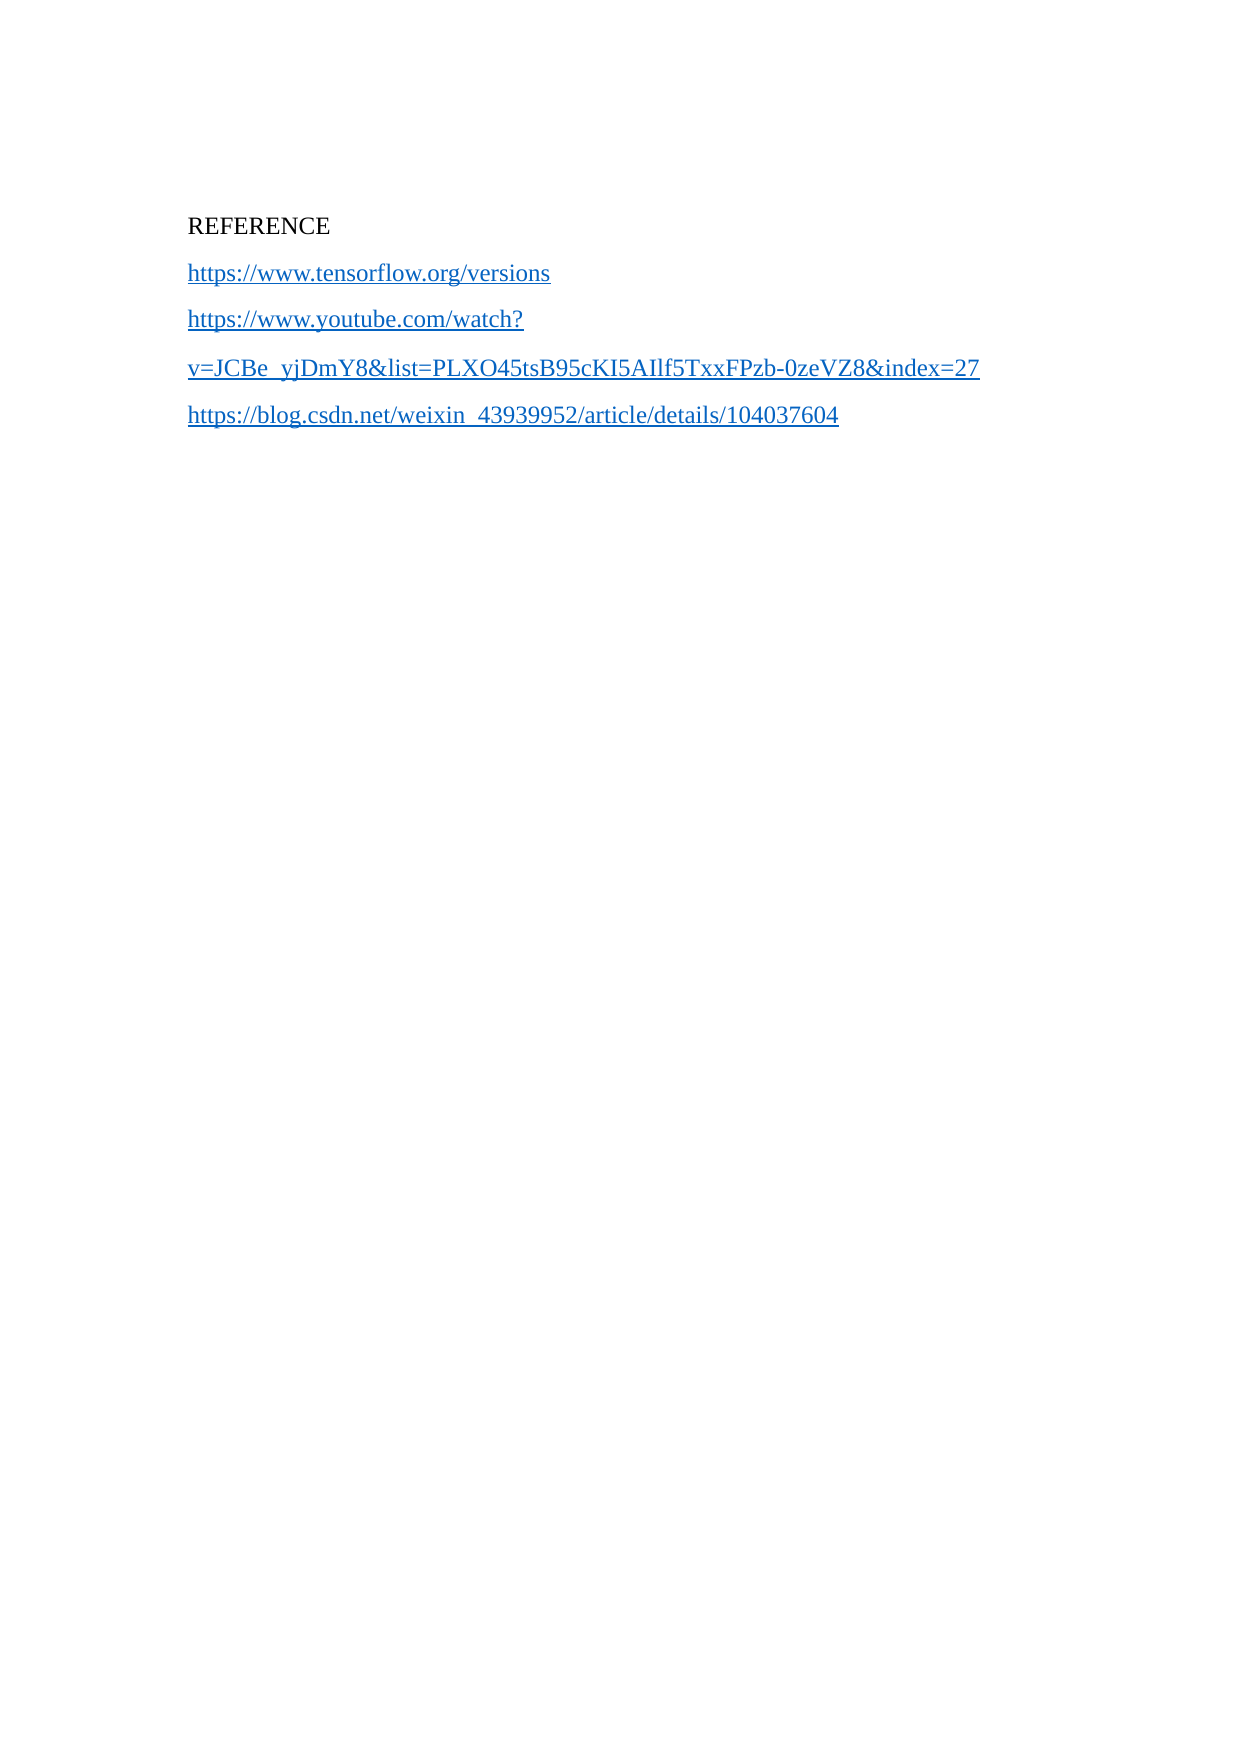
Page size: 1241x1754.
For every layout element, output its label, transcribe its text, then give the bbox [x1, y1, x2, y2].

text https://blog.csdn.net/weixin_43939952/article/details/104037604 [187, 398, 1053, 431]
text https://www.youtube.com/watch?v=JCBe_yjDmY8&list=PLXO45tsB95cKI5AIlf5TxxFPzb-0zeVZ8&index=27 [187, 303, 1053, 384]
text REFERENCE [187, 209, 1053, 241]
text https://www.tensorflow.org/versions [187, 256, 1053, 288]
